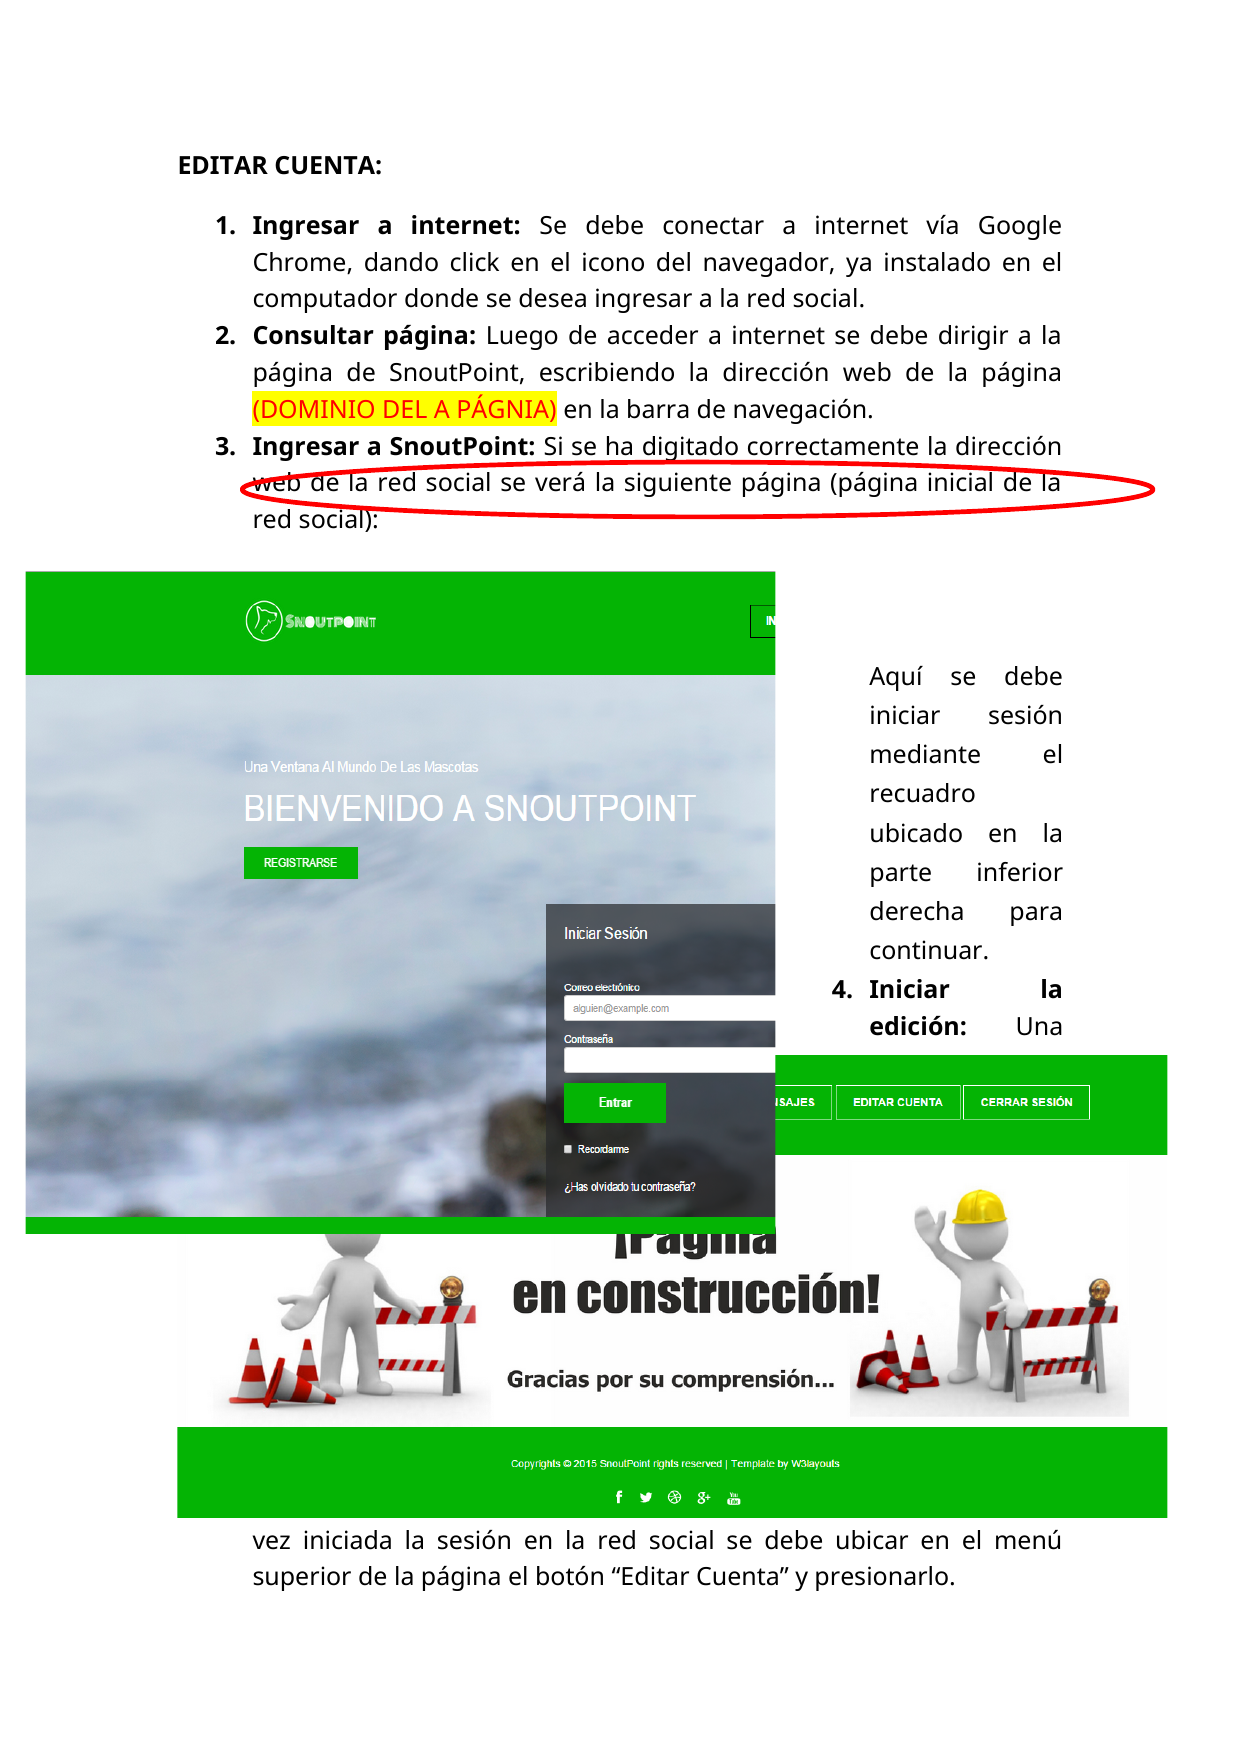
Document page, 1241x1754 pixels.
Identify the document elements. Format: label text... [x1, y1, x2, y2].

list Consultar página: Luego de acceder a internet se debe dirigir a la página de SnoutPoint, escribiendo la dirección web de la página (DOMINIO DEL A PÁGNIA) en la barra de navegación. [215, 318, 1063, 426]
list Ingresar a SnoutPoint: Si se ha digitado correctamente la dirección web de la red social se verá la siguiente página (página inicial de la red social): [215, 428, 1063, 536]
list Aquí se debe iniciar sesión mediante el recuadro ubicado en la parte inferior derecha para continuar. [775, 658, 1063, 967]
list Ingresar a internet: Se debe conectar a internet vía Google Chrome, dando click en el icono del navegador, ya instalado en el computador donde se desea ingresar a la red social. [215, 208, 1063, 315]
list Iniciar la edición: Una vez iniciada la sesión en la red social se debe ubicar en el menú superior de la página el botón “Editar Cuenta” y presionarlo. [215, 1518, 1063, 1593]
text EDITAR CUENTA: [177, 148, 1063, 182]
list Iniciar la edición: Una vez iniciada la sesión en la red social se debe ubicar en el menú superior de la página el botón “Editar Cuenta” y presionarlo. [775, 972, 1063, 1055]
picture [25, 571, 1168, 1518]
